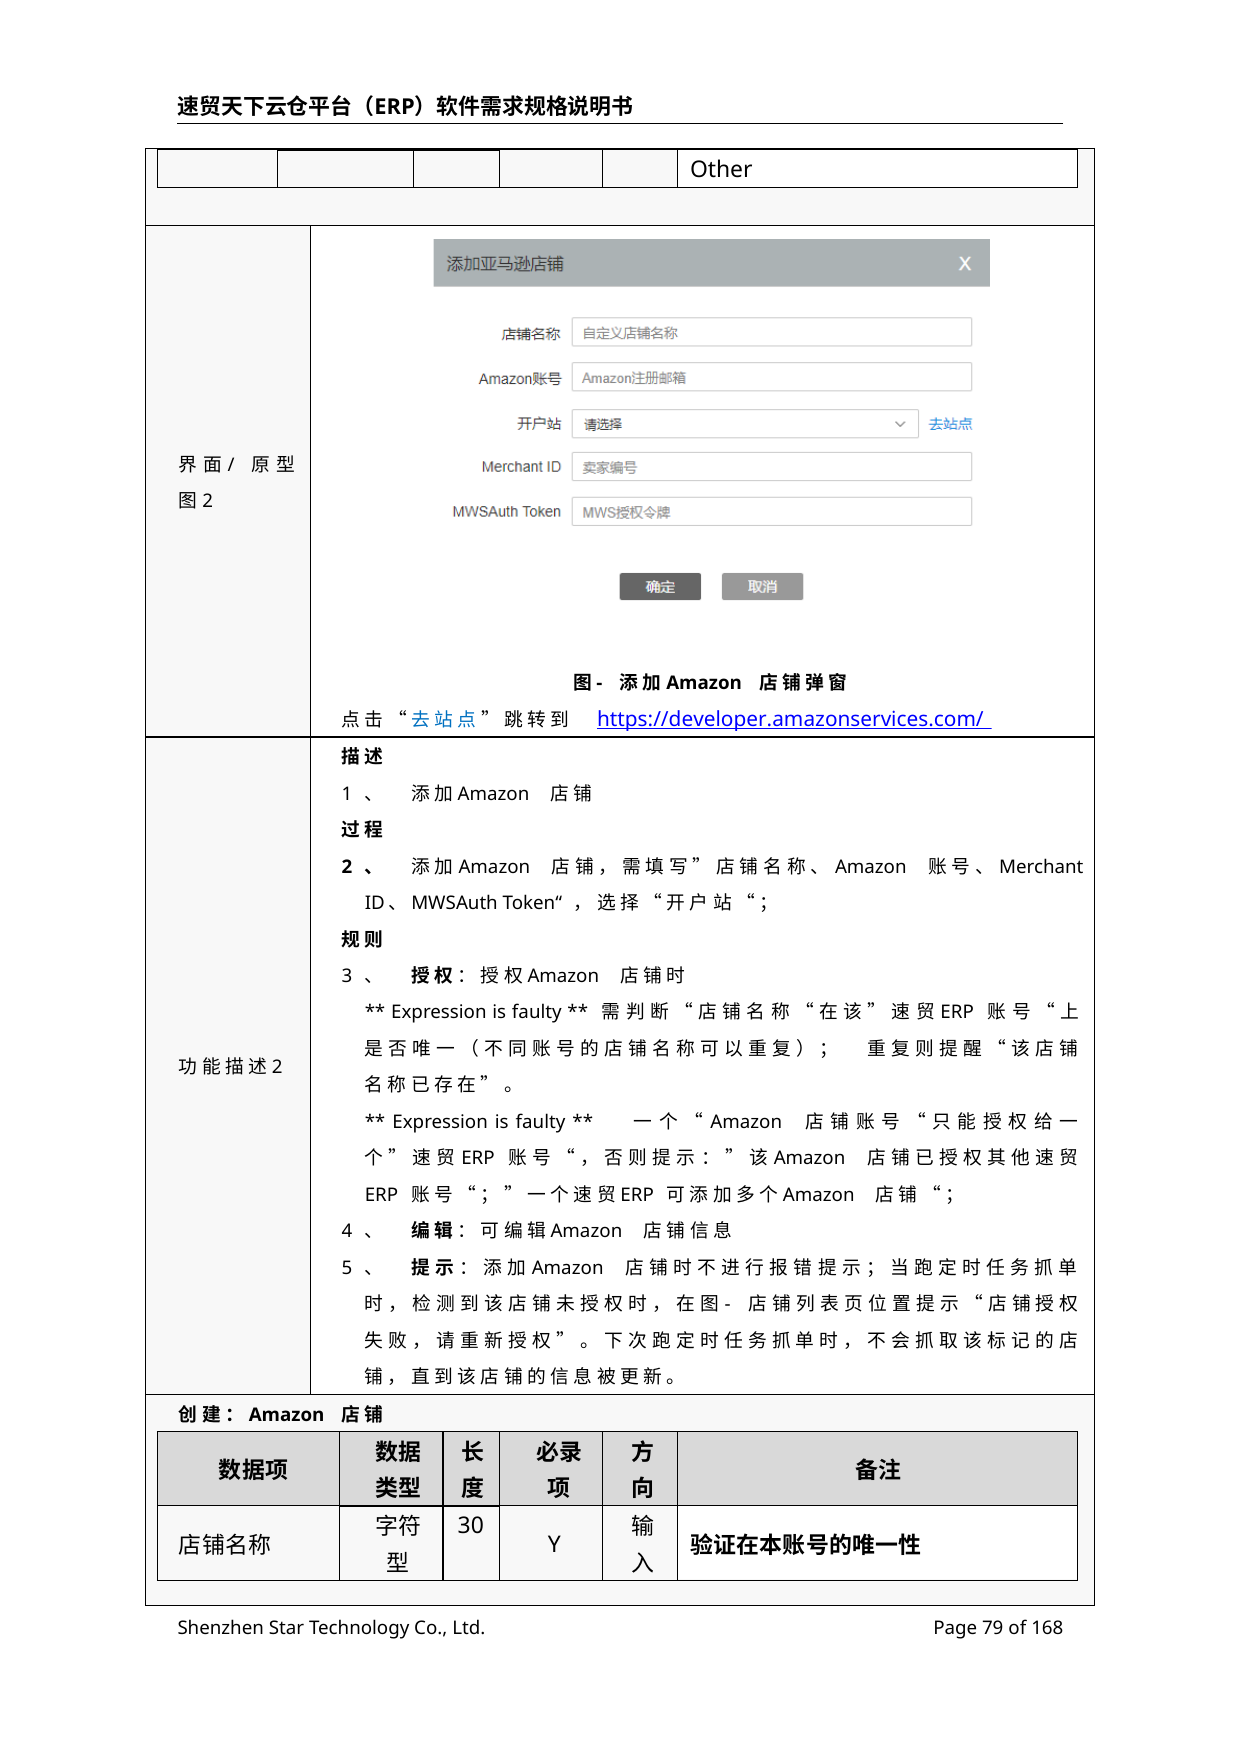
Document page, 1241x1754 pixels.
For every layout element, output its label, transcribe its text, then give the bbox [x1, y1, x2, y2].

picture [433, 239, 990, 645]
table_cell 功能描述2 [146, 738, 310, 1394]
table_cell 创建：自定义店铺 [146, 149, 1094, 225]
table_cell 描述 添加Amazon店铺 过程 添加Amazon店铺，需填写”店铺名称、Amazon账号、Merchant ID、MWSAuth Token“，选择“开户站“； 规则 授权：授权Amazon店铺时 ①需判断“店铺名称“在该”速贸ERP账号“上是否唯一（不同账号的店铺名称可以重复）； 重复则提醒“该店铺名称已存在”。 ② 一个“Amazon店铺账号“只能授权给一个”速贸ERP账号“，否则提示：”该Amazon店铺已授权其他速贸ERP账号“；”一个速贸ERP可添加多个Amazon店铺“； 编辑：可编辑Amazon店铺信息 提示：添加Amazon店铺时不进行报错提示；当跑定时任务抓单时，检测到该店铺未授权时，在图-店铺列表页位置提示“店铺授权失败，请重新授权”。下次跑定时任务抓单时，不会抓取该标记的店铺，直到该店铺的信息被更新。 [311, 738, 1094, 1394]
table_cell 界面/原型图2 [146, 226, 310, 736]
table_cell 图-添加Amazon店铺弹窗 点击“去站点”跳转到 https://developer.amazonservices.com/ [311, 226, 1094, 736]
table_cell 创建：Amazon店铺 [146, 1395, 1094, 1605]
